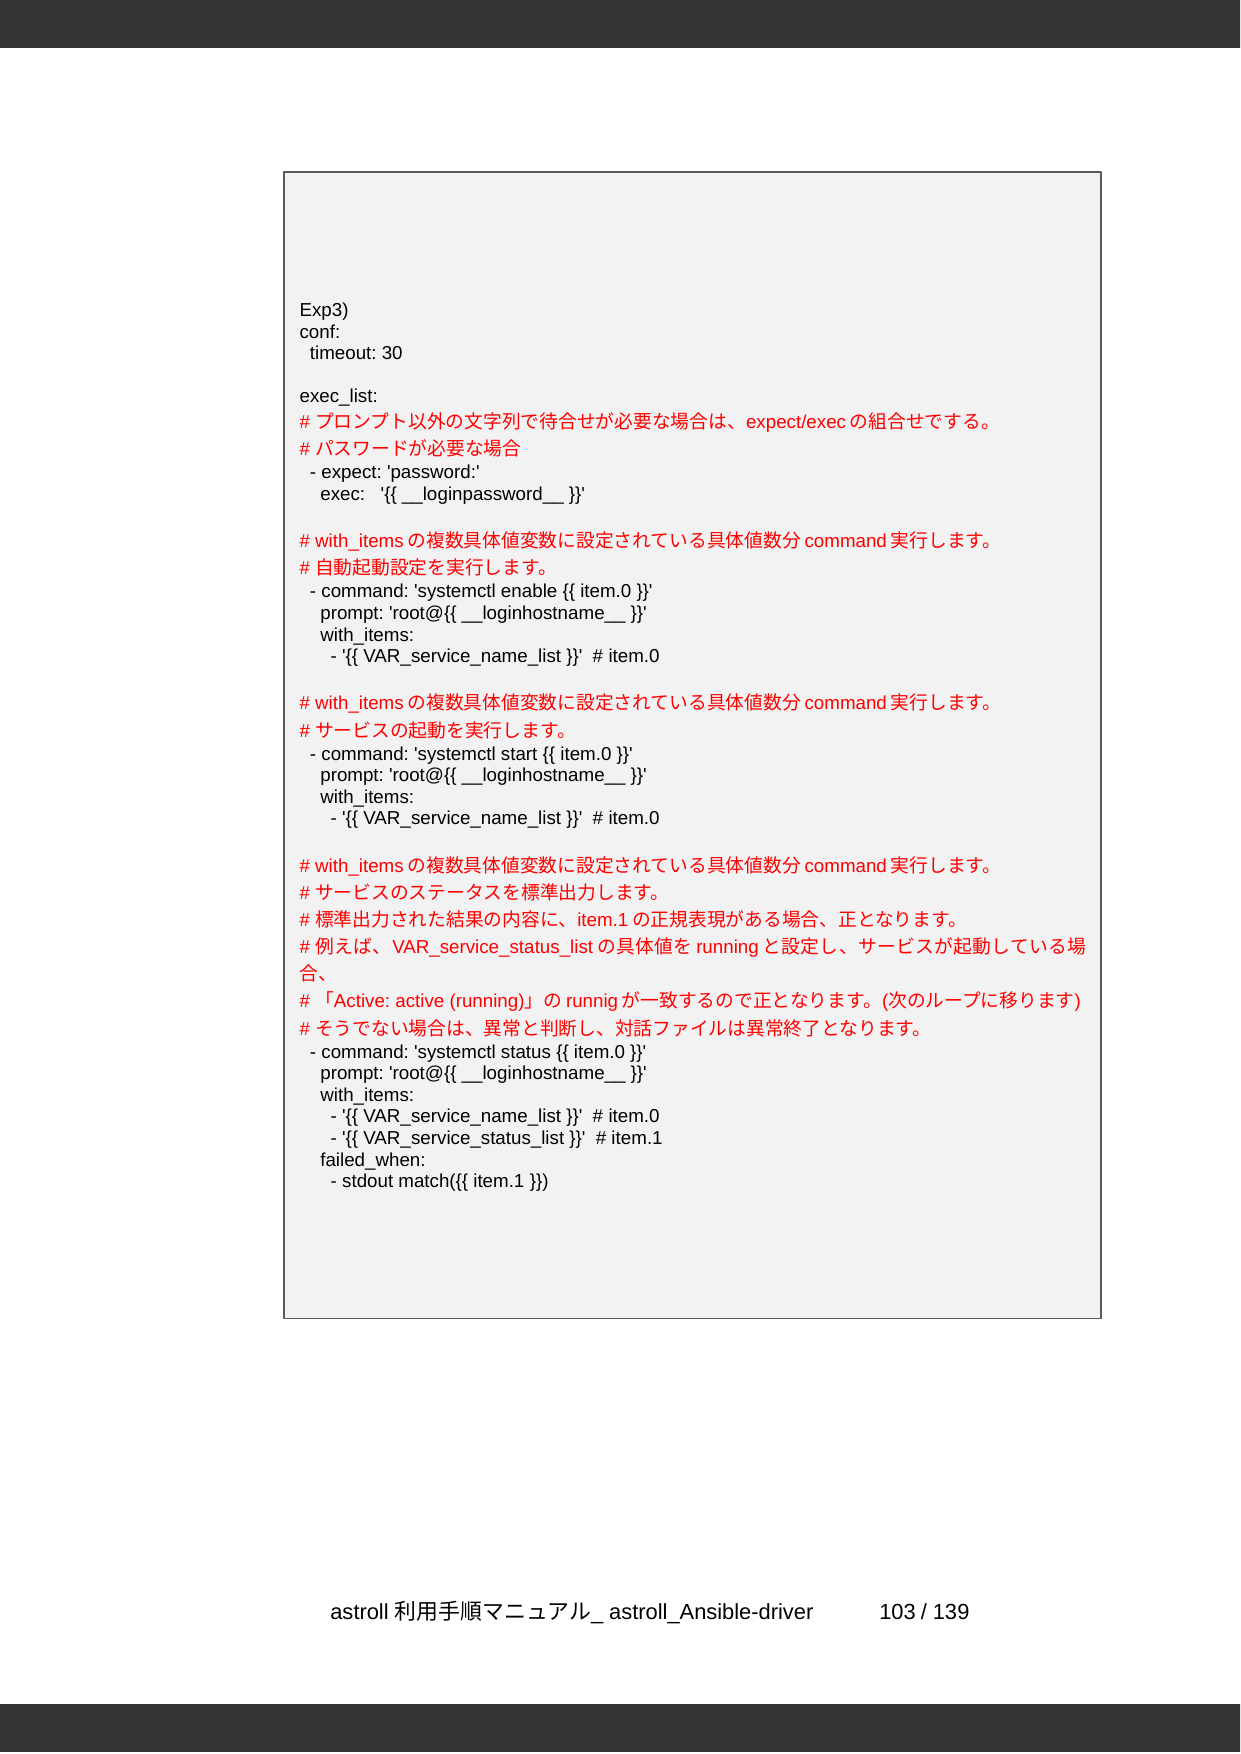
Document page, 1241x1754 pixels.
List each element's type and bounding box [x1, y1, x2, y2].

picture [0, 1704, 1241, 1752]
picture [0, 0, 1241, 48]
